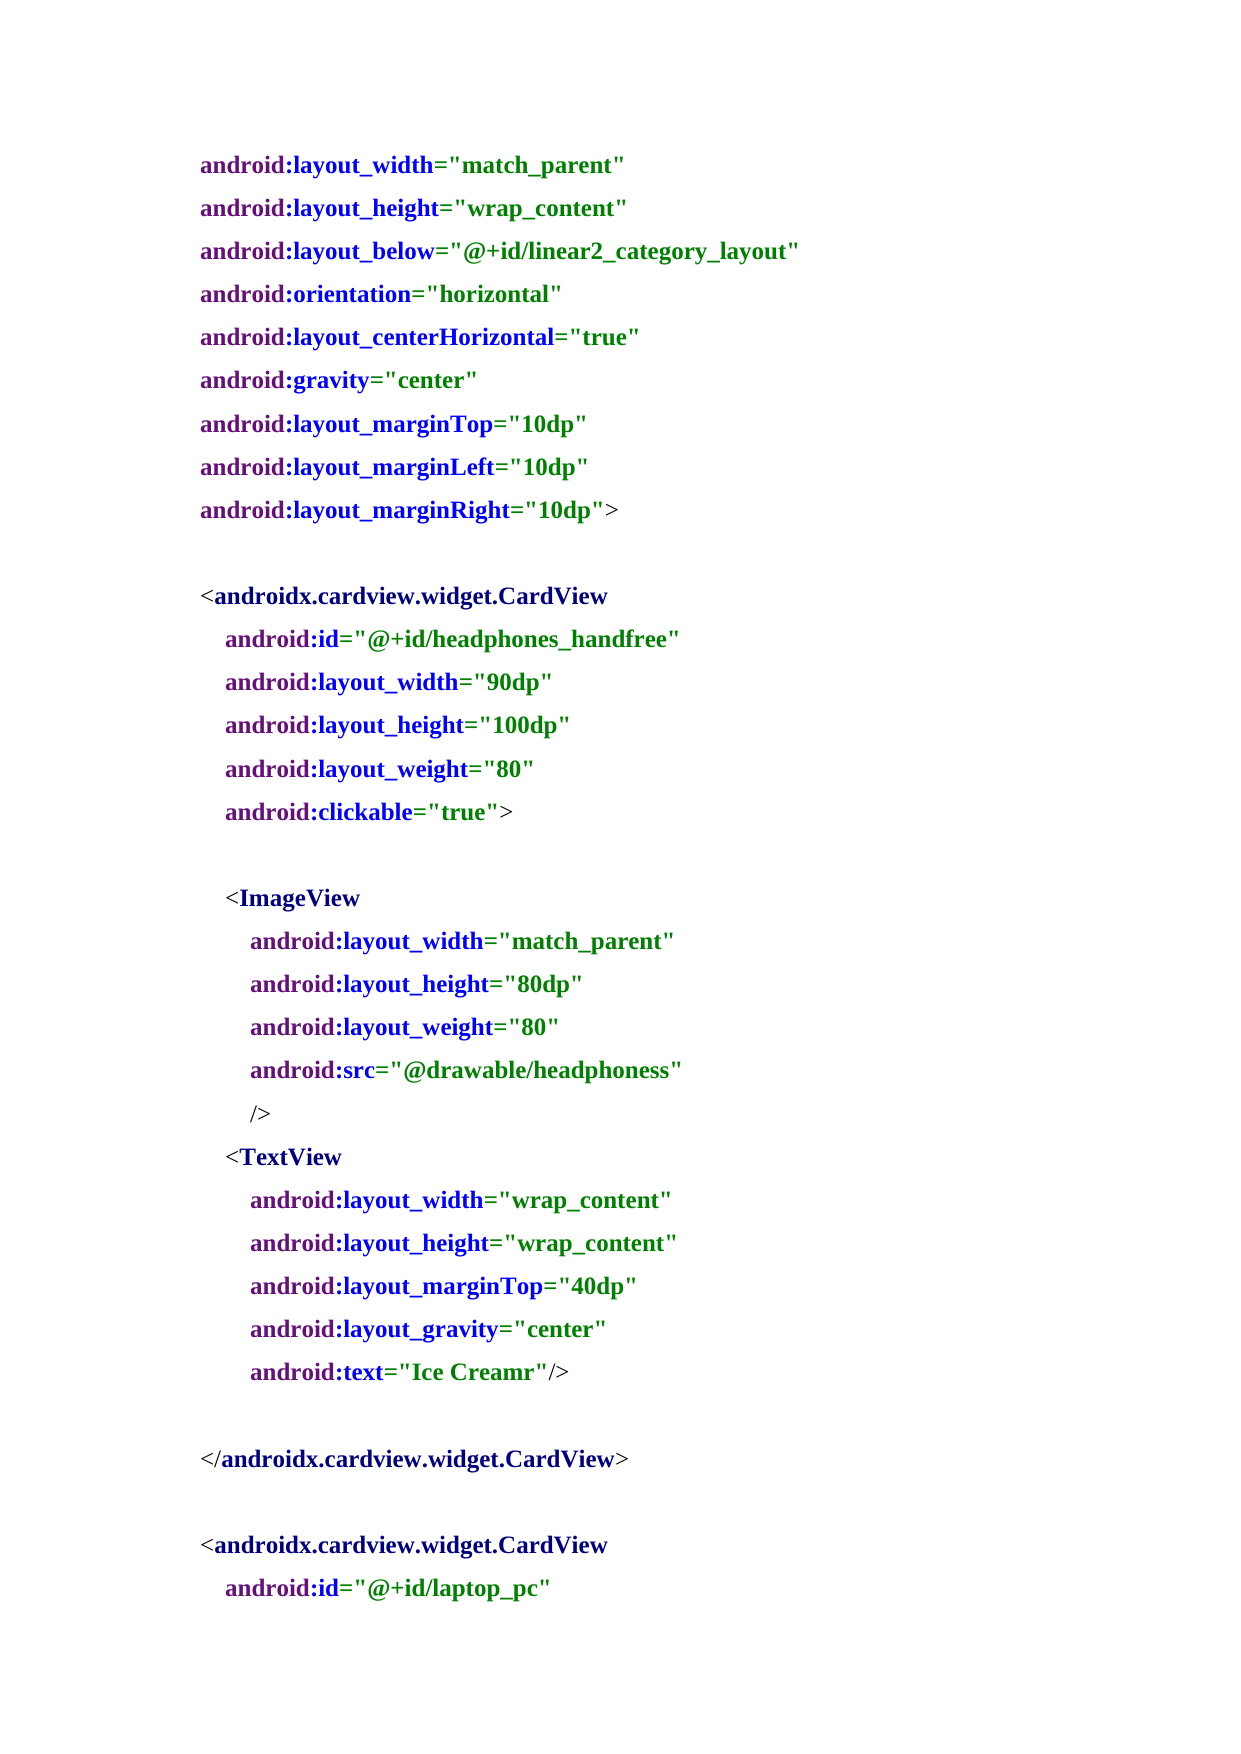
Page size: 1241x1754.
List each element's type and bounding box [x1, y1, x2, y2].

text [150, 150, 1090, 1602]
